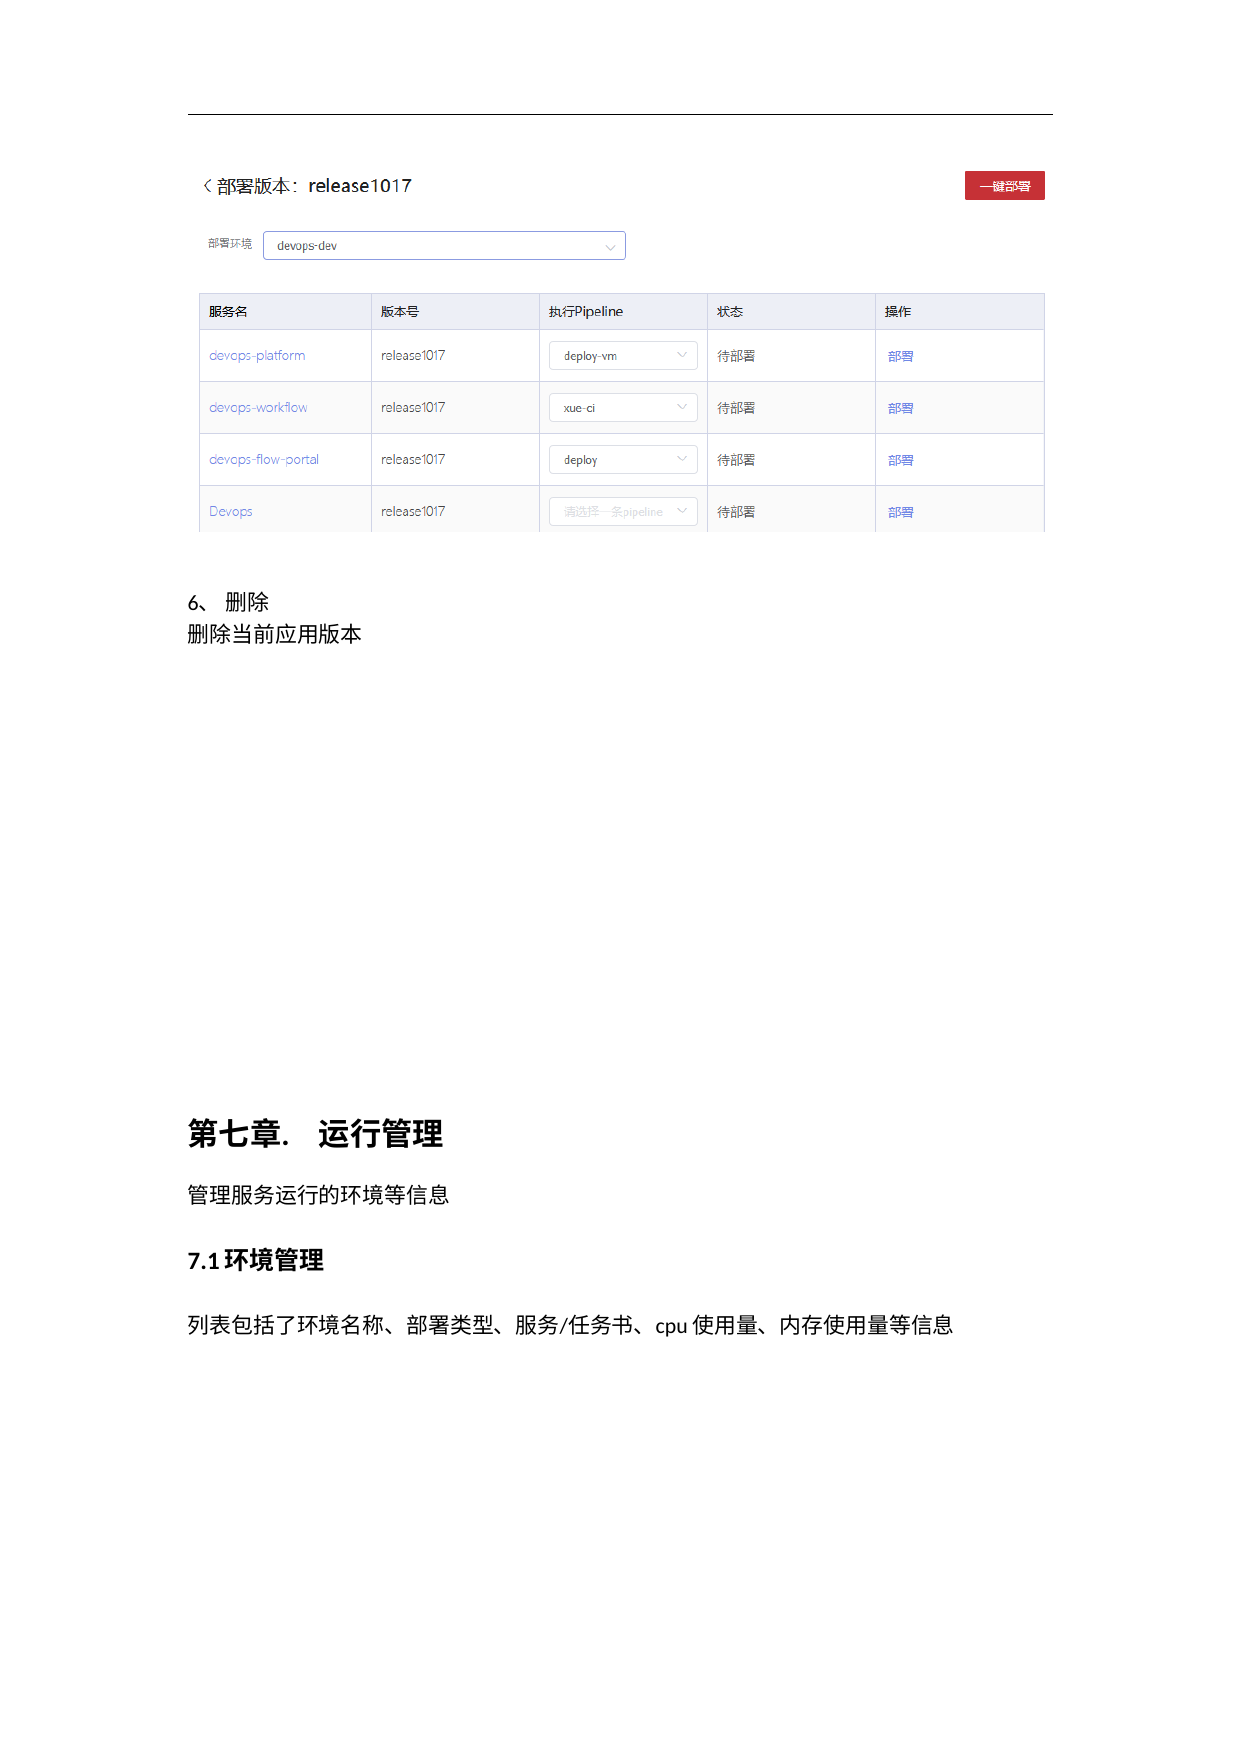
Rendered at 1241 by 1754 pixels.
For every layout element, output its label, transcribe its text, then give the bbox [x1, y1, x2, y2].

picture [187, 162, 1053, 532]
text 删除当前应用版本 [187, 617, 1053, 649]
text 列表包括了环境名称、部署类型、服务/任务书、cpu使用量、内存使用量等信息 [187, 1307, 1053, 1340]
subtitle 7.1环境管理 [187, 1226, 1053, 1291]
subtitle 运行管理 [187, 1109, 1053, 1155]
list 删除 [187, 584, 1053, 617]
text 管理服务运行的环境等信息 [187, 1177, 1053, 1210]
